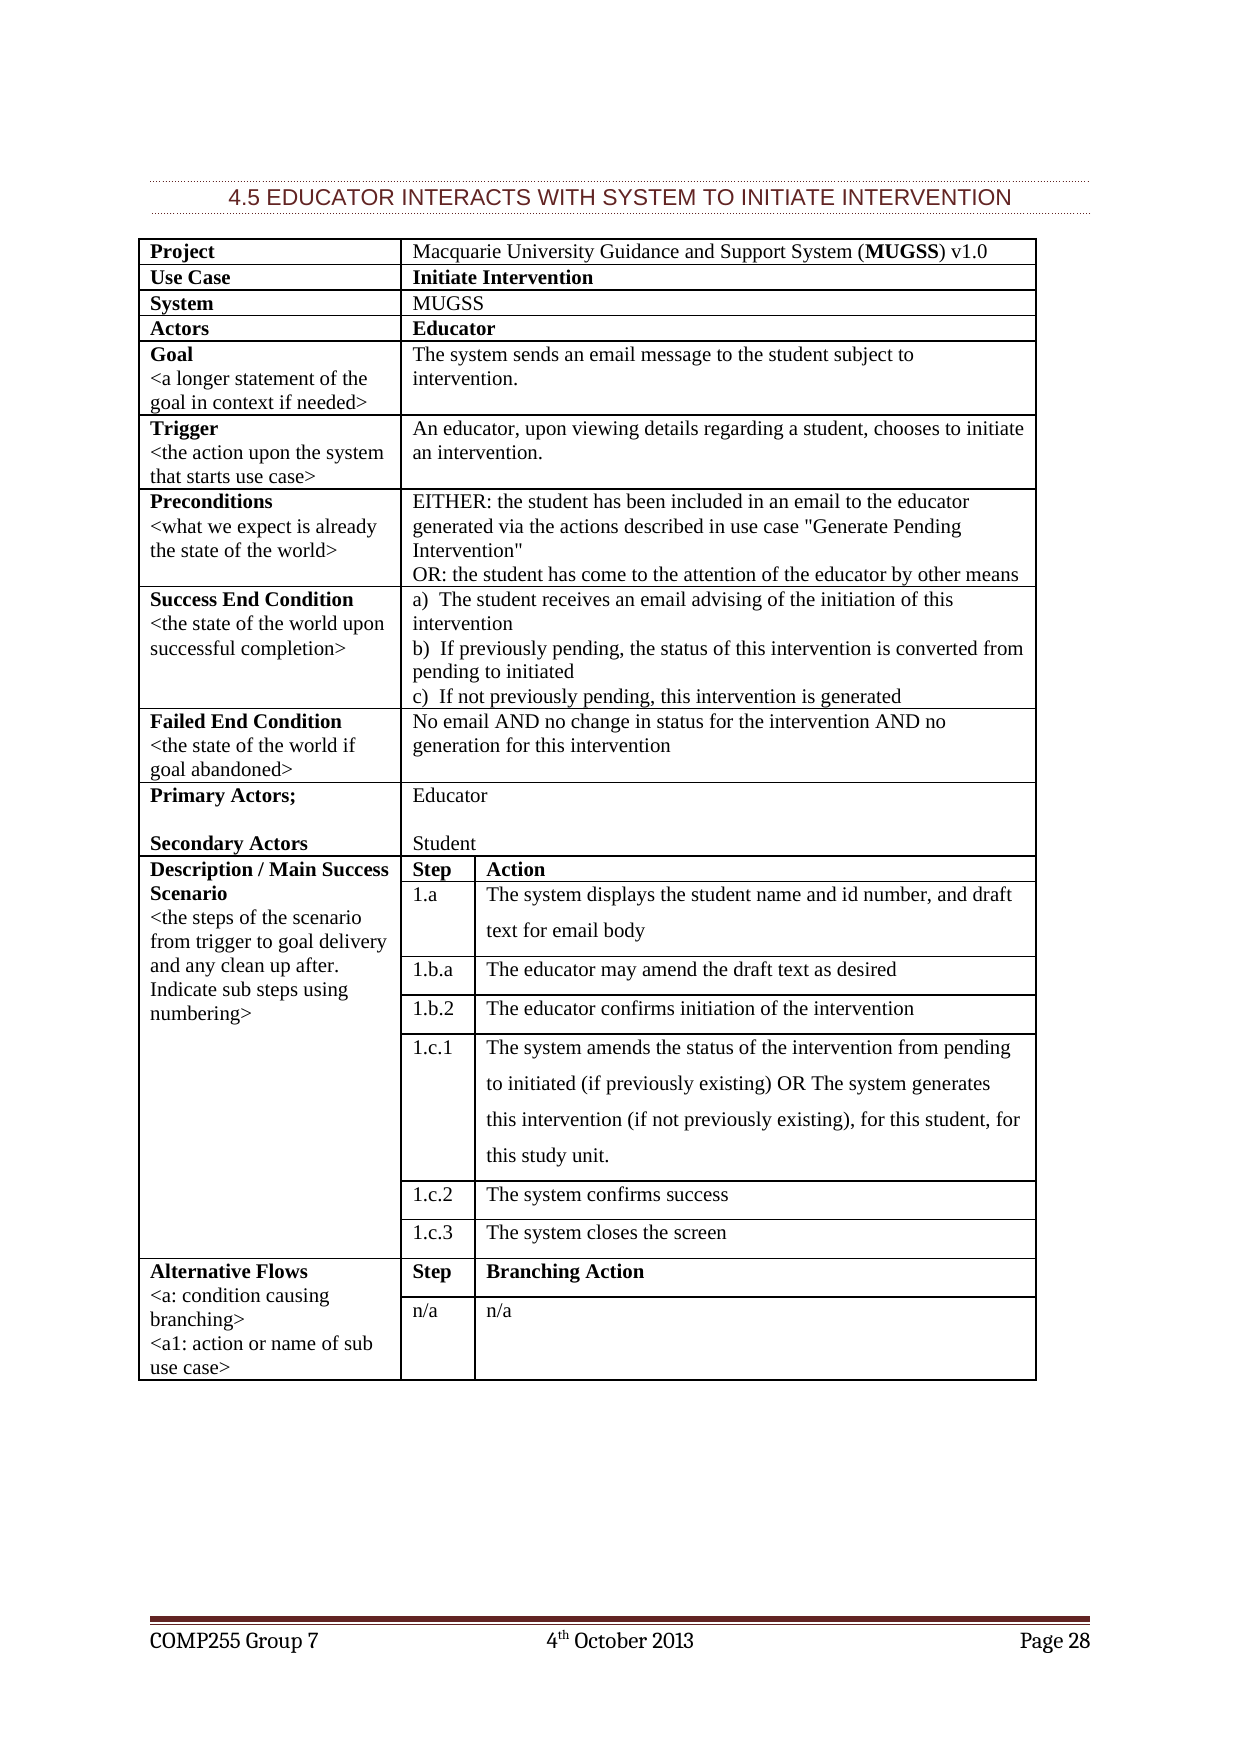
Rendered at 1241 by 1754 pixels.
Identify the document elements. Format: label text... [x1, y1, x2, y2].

table_cell The system confirms success [476, 1182, 1035, 1219]
table_cell 1.b.2 [402, 996, 474, 1033]
subtitle 4.5 EDUCATOR INTERACTS WITH SYSTEM TO INITIATE INTERVENTION [150, 181, 1090, 214]
table_cell The system closes the screen [476, 1220, 1035, 1257]
table_cell Trigger <the action upon the system that starts use case> [140, 416, 400, 488]
table_cell MUGSS [402, 291, 1035, 315]
table_cell Primary Actors; Secondary Actors [140, 783, 400, 855]
table_cell Actors [140, 316, 400, 340]
table_cell Step [402, 1259, 474, 1296]
table_cell Initiate Intervention [402, 265, 1035, 289]
table_cell The system amends the status of the intervention from pending to initiated (if previously existing) OR The system generates this intervention (if not previously existing), for this student, for this study unit. [476, 1035, 1035, 1180]
table_cell An educator, upon viewing details regarding a student, chooses to initiate an intervention. [402, 416, 1035, 488]
table_cell The educator confirms initiation of the intervention [476, 996, 1035, 1033]
table_cell Description / Main Success Scenario <the steps of the scenario from trigger to goal delivery and any clean up after. Indicate sub steps using numbering> [140, 857, 400, 1257]
table_cell Branching Action [476, 1259, 1035, 1296]
table_cell Preconditions <what we expect is already the state of the world> [140, 490, 400, 586]
table_cell The system displays the student name and id number, and draft text for email body [476, 882, 1035, 956]
table_cell a) The student receives an email advising of the initiation of this intervention b) If previously pending, the status of this intervention is converted from pending to initiated c) If not previously pending, this intervention is generated [402, 587, 1035, 708]
table_cell Alternative Flows <a: condition causing branching> <a1: action or name of sub use case> [140, 1259, 400, 1379]
table_cell n/a [402, 1298, 474, 1379]
table_cell Failed End Condition <the state of the world if goal abandoned> [140, 709, 400, 781]
table_cell Step [402, 857, 474, 881]
table_header Macquarie University Guidance and Support System (MUGSS) v1.0 [402, 240, 1035, 263]
table_cell No email AND no change in status for the intervention AND no generation for this intervention [402, 709, 1035, 781]
table_cell The educator may amend the draft text as desired [476, 957, 1035, 994]
table_cell Educator Student [402, 783, 1035, 855]
table_cell 1.c.3 [402, 1220, 474, 1257]
table_header Project [140, 240, 400, 263]
table_cell 1.a [402, 882, 474, 956]
table_cell 1.c.1 [402, 1035, 474, 1180]
table_cell 1.c.2 [402, 1182, 474, 1219]
table_cell Action [476, 857, 1035, 881]
table_cell Success End Condition <the state of the world upon successful completion> [140, 587, 400, 708]
table_cell 1.b.a [402, 957, 474, 994]
table_cell Educator [402, 316, 1035, 340]
table_cell Use Case [140, 265, 400, 289]
table_cell The system sends an email message to the student subject to intervention. [402, 342, 1035, 414]
table_cell System [140, 291, 400, 315]
table_cell n/a [476, 1298, 1035, 1379]
table_cell Goal <a longer statement of the goal in context if needed> [140, 342, 400, 414]
table_cell EITHER: the student has been included in an email to the educator generated via the actions described in use case "Generate Pending Intervention" OR: the student has come to the attention of the educator by other means [402, 490, 1035, 586]
